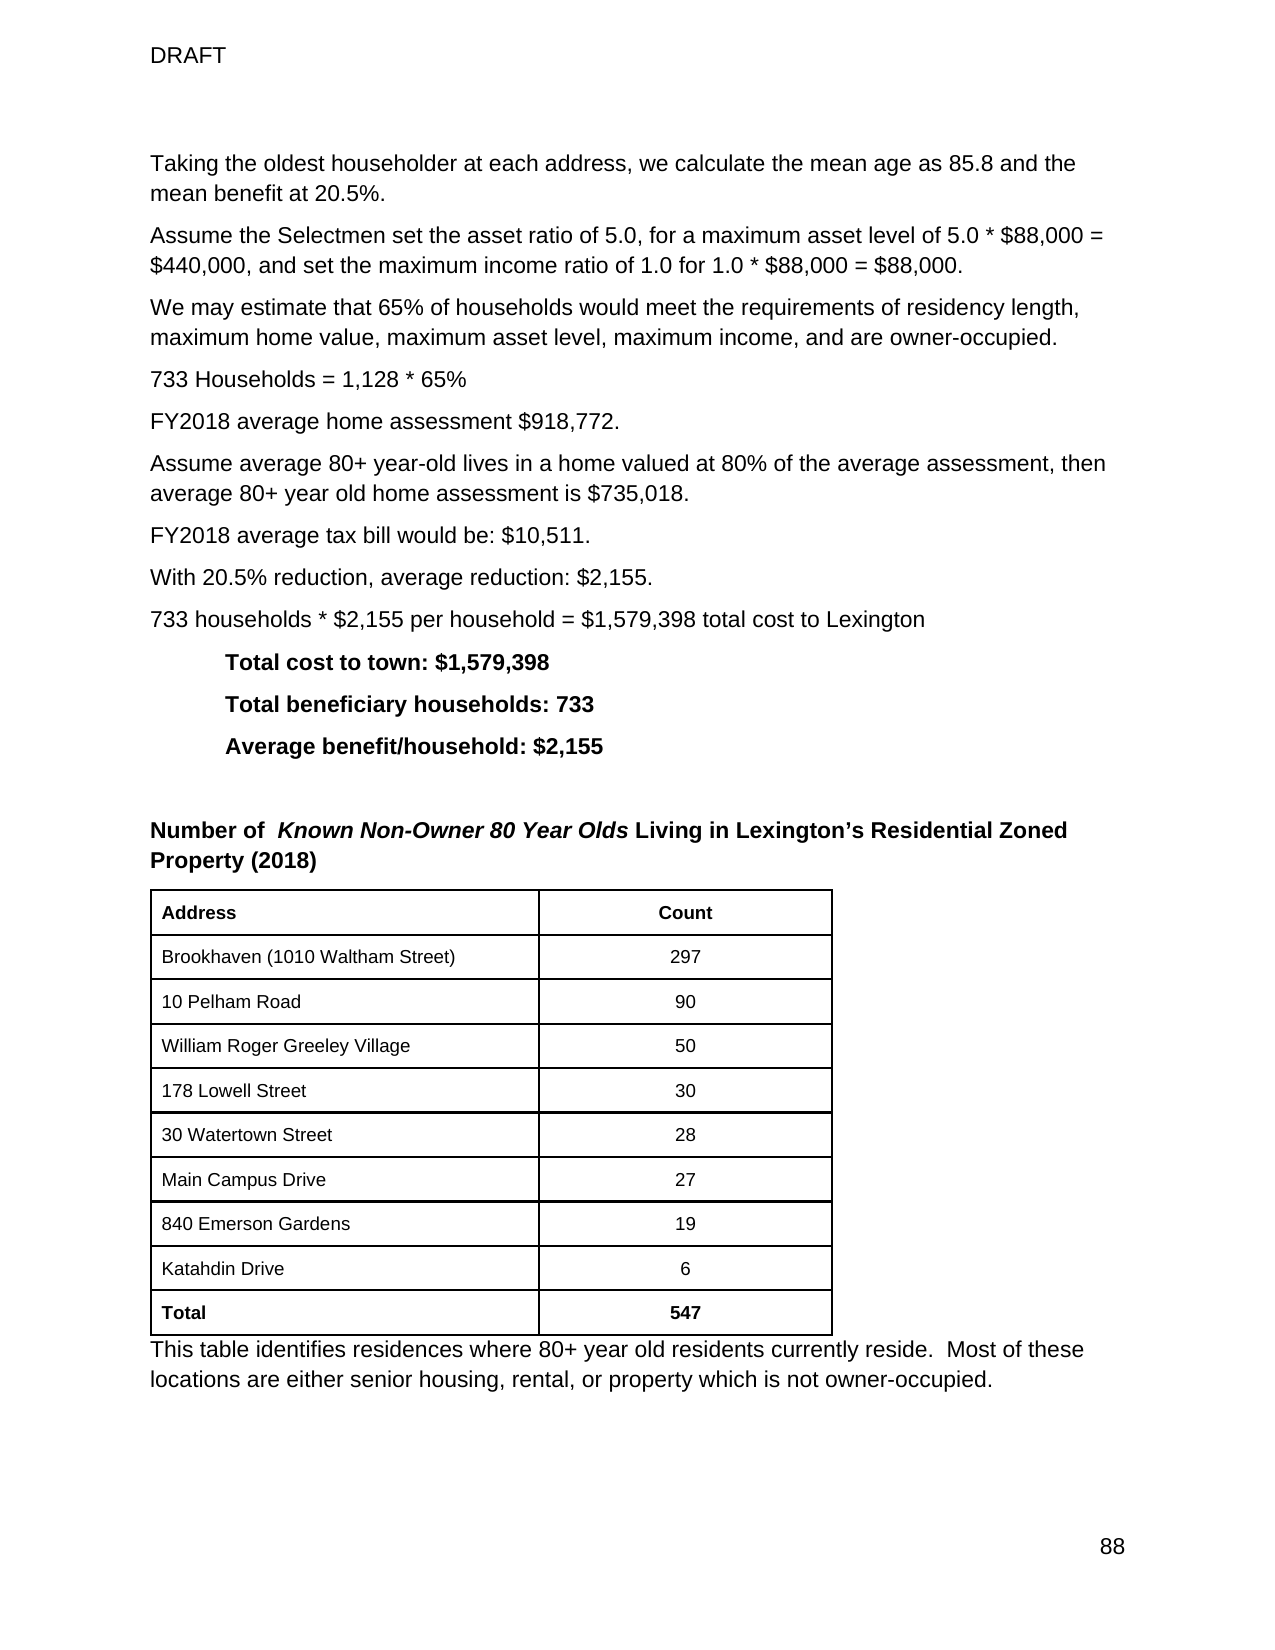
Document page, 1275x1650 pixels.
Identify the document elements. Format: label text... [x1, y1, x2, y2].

text 733 Households = 1,128 * 65% [150, 366, 1125, 392]
text Assume average 80+ year-old lives in a home valued at 80% of the average assessment, then average 80+ year old home assessment is $735,018. [150, 450, 1125, 506]
text FY2018 average tax bill would be: $10,511. [150, 522, 1125, 548]
text 733 households * $2,155 per household = $1,579,398 total cost to Lexington [150, 606, 1125, 633]
table_cell 10 Pelham Road [152, 980, 538, 1022]
table_cell 50 [540, 1025, 831, 1067]
table_cell Main Campus Drive [152, 1158, 538, 1200]
text Average benefit/household: $2,155 [150, 733, 1125, 759]
table_cell 840 Emerson Gardens [152, 1203, 538, 1245]
text With 20.5% reduction, average reduction: $2,155. [150, 564, 1125, 590]
table_cell 27 [540, 1158, 831, 1200]
table_cell Total [152, 1291, 538, 1334]
text Total cost to town: $1,579,398 [150, 648, 1125, 675]
table_cell Katahdin Drive [152, 1247, 538, 1289]
text This table identifies residences where 80+ year old residents currently reside. Most of these locations are either senior housing, rental, or property which is not owner-occupied. [150, 1336, 1125, 1392]
table_cell Brookhaven (1010 Waltham Street) [152, 936, 538, 978]
table_cell 6 [540, 1247, 831, 1289]
table_cell 19 [540, 1203, 831, 1245]
table_cell 90 [540, 980, 831, 1022]
text Number of Known Non-Owner 80 Year Olds Living in Lexington’s Residential Zoned Property (2018) [150, 817, 1125, 873]
table_cell 297 [540, 936, 831, 978]
text Total beneficiary households: 733 [150, 691, 1125, 717]
text Taking the oldest householder at each address, we calculate the mean age as 85.8 and the mean benefit at 20.5%. [150, 150, 1125, 206]
table_header Address [152, 891, 538, 933]
table_cell 28 [540, 1114, 831, 1156]
text Assume the Selectmen set the asset ratio of 5.0, for a maximum asset level of 5.0 * $88,000 = $440,000, and set the maximum income ratio of 1.0 for 1.0 * $88,000 = $88,000. [150, 222, 1125, 278]
table_header Count [540, 891, 831, 933]
text We may estimate that 65% of households would meet the requirements of residency length, maximum home value, maximum asset level, maximum income, and are owner-occupied. [150, 294, 1125, 350]
table_cell 547 [540, 1291, 831, 1334]
table_cell 178 Lowell Street [152, 1069, 538, 1111]
text FY2018 average home assessment $918,772. [150, 408, 1125, 434]
table_cell 30 [540, 1069, 831, 1111]
table_cell William Roger Greeley Village [152, 1025, 538, 1067]
table_cell 30 Watertown Street [152, 1114, 538, 1156]
